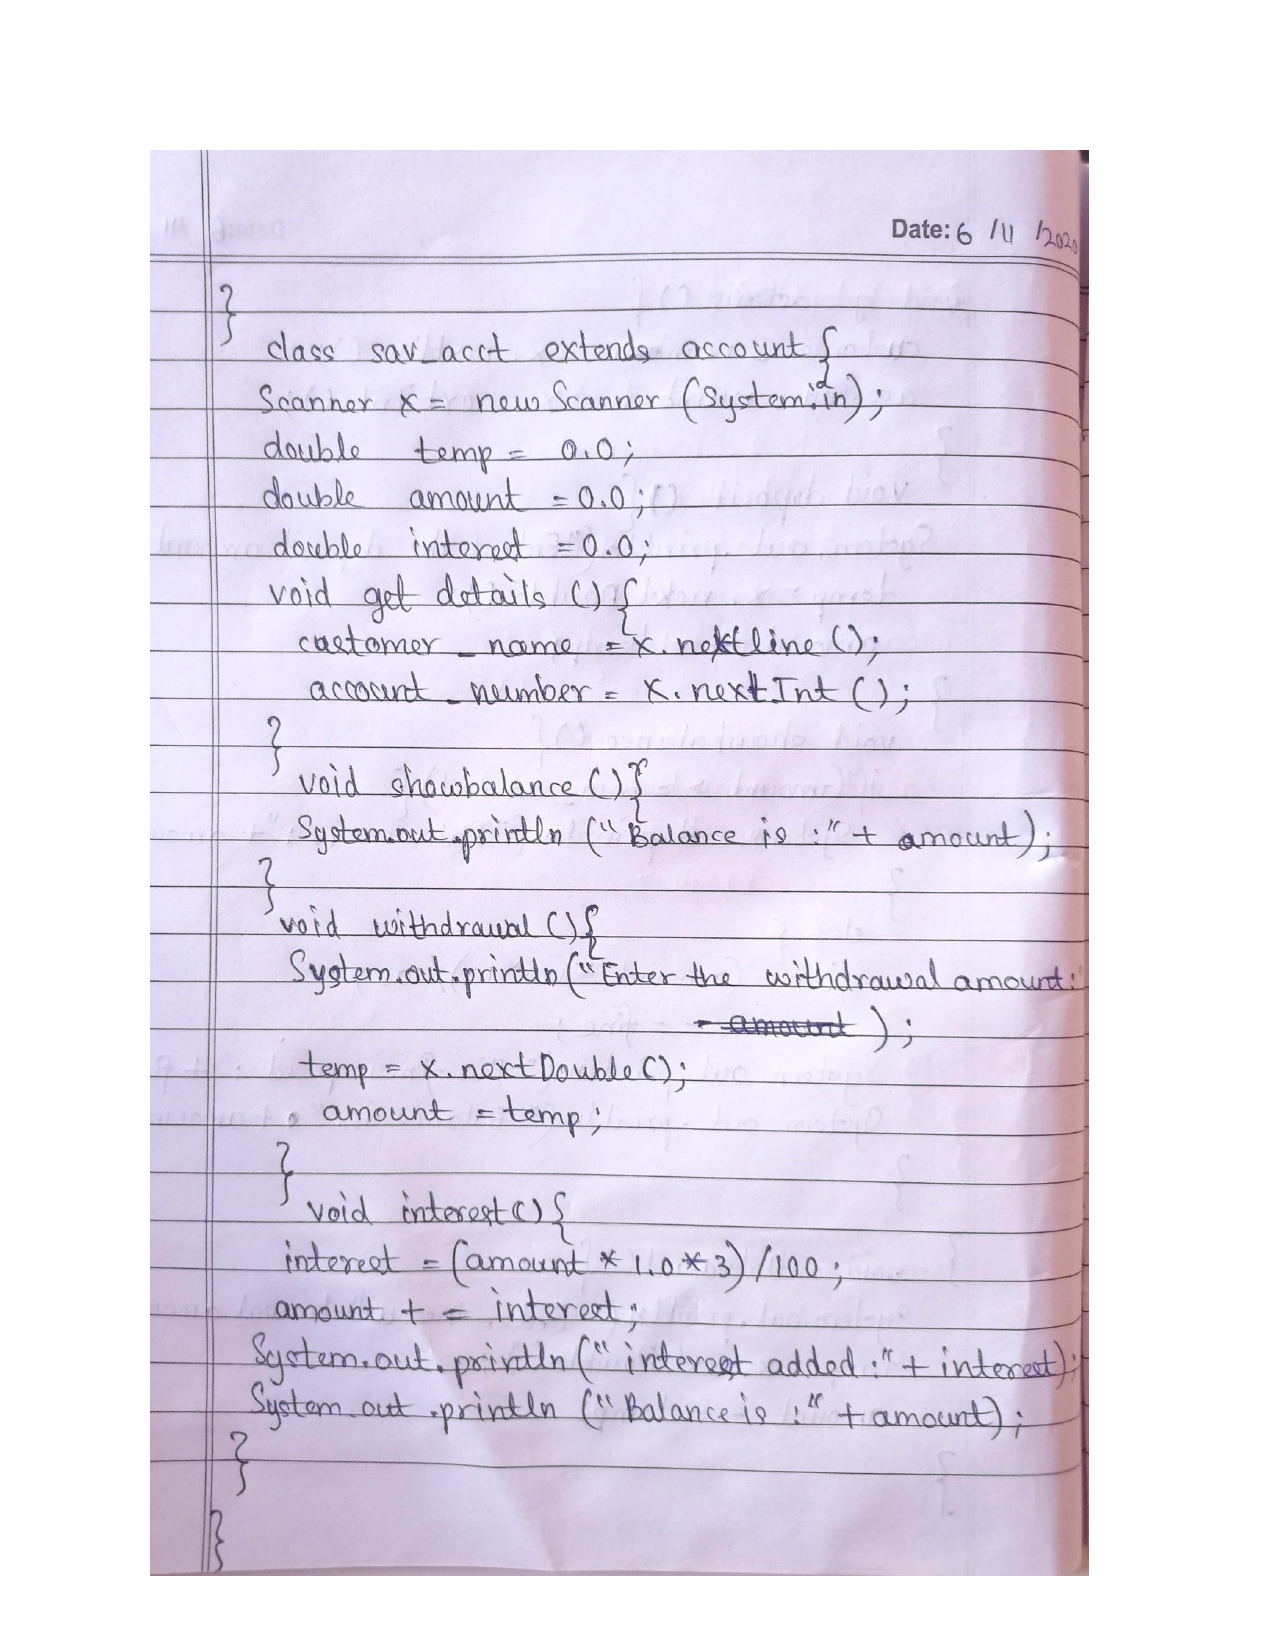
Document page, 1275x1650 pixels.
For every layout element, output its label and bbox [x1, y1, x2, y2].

picture [150, 150, 1089, 1576]
